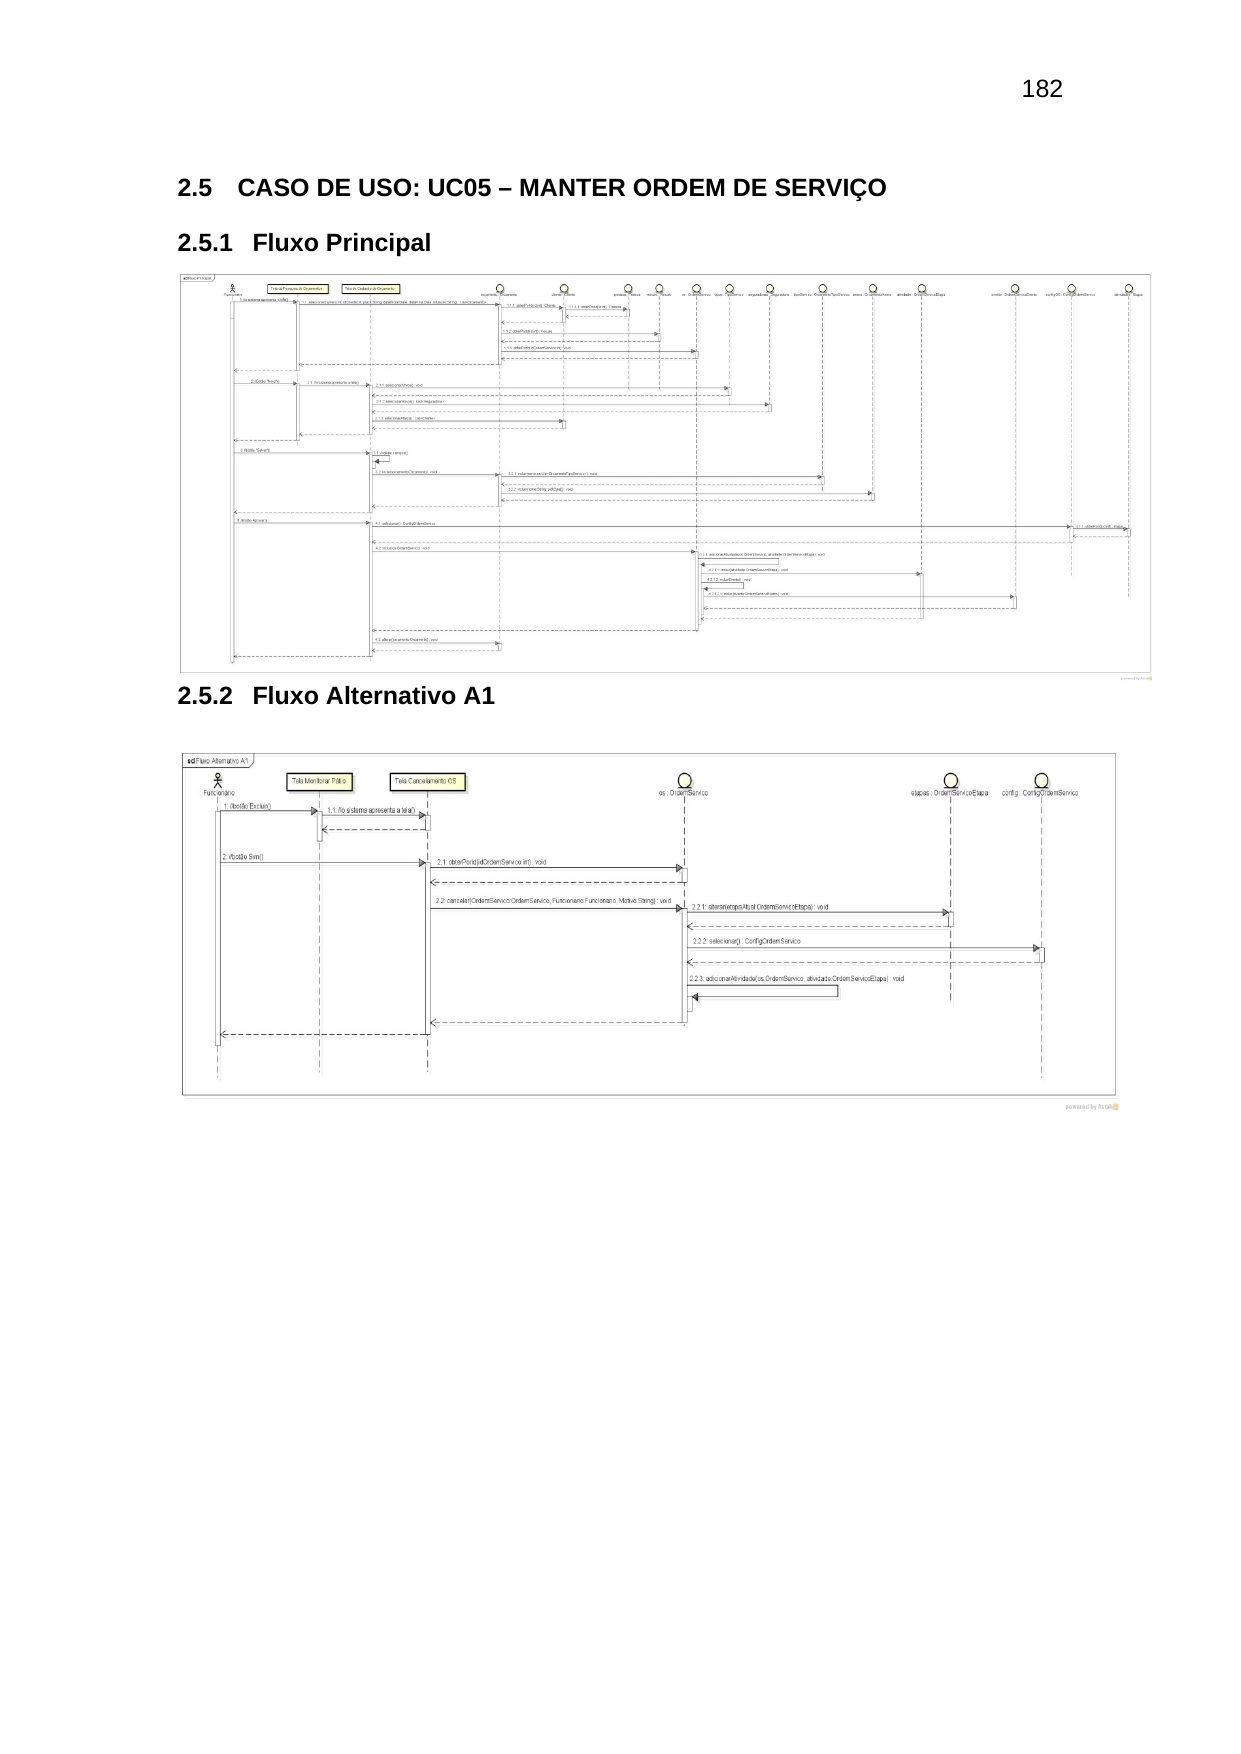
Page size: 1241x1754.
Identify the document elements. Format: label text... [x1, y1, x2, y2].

text Caso de Uso: UC05 – Manter Ordem de Serviço [177, 172, 1063, 201]
text Fluxo Alternativo A1 [177, 681, 1063, 709]
picture [177, 747, 1120, 1112]
text Fluxo Principal [177, 228, 1063, 257]
picture [177, 271, 1153, 681]
